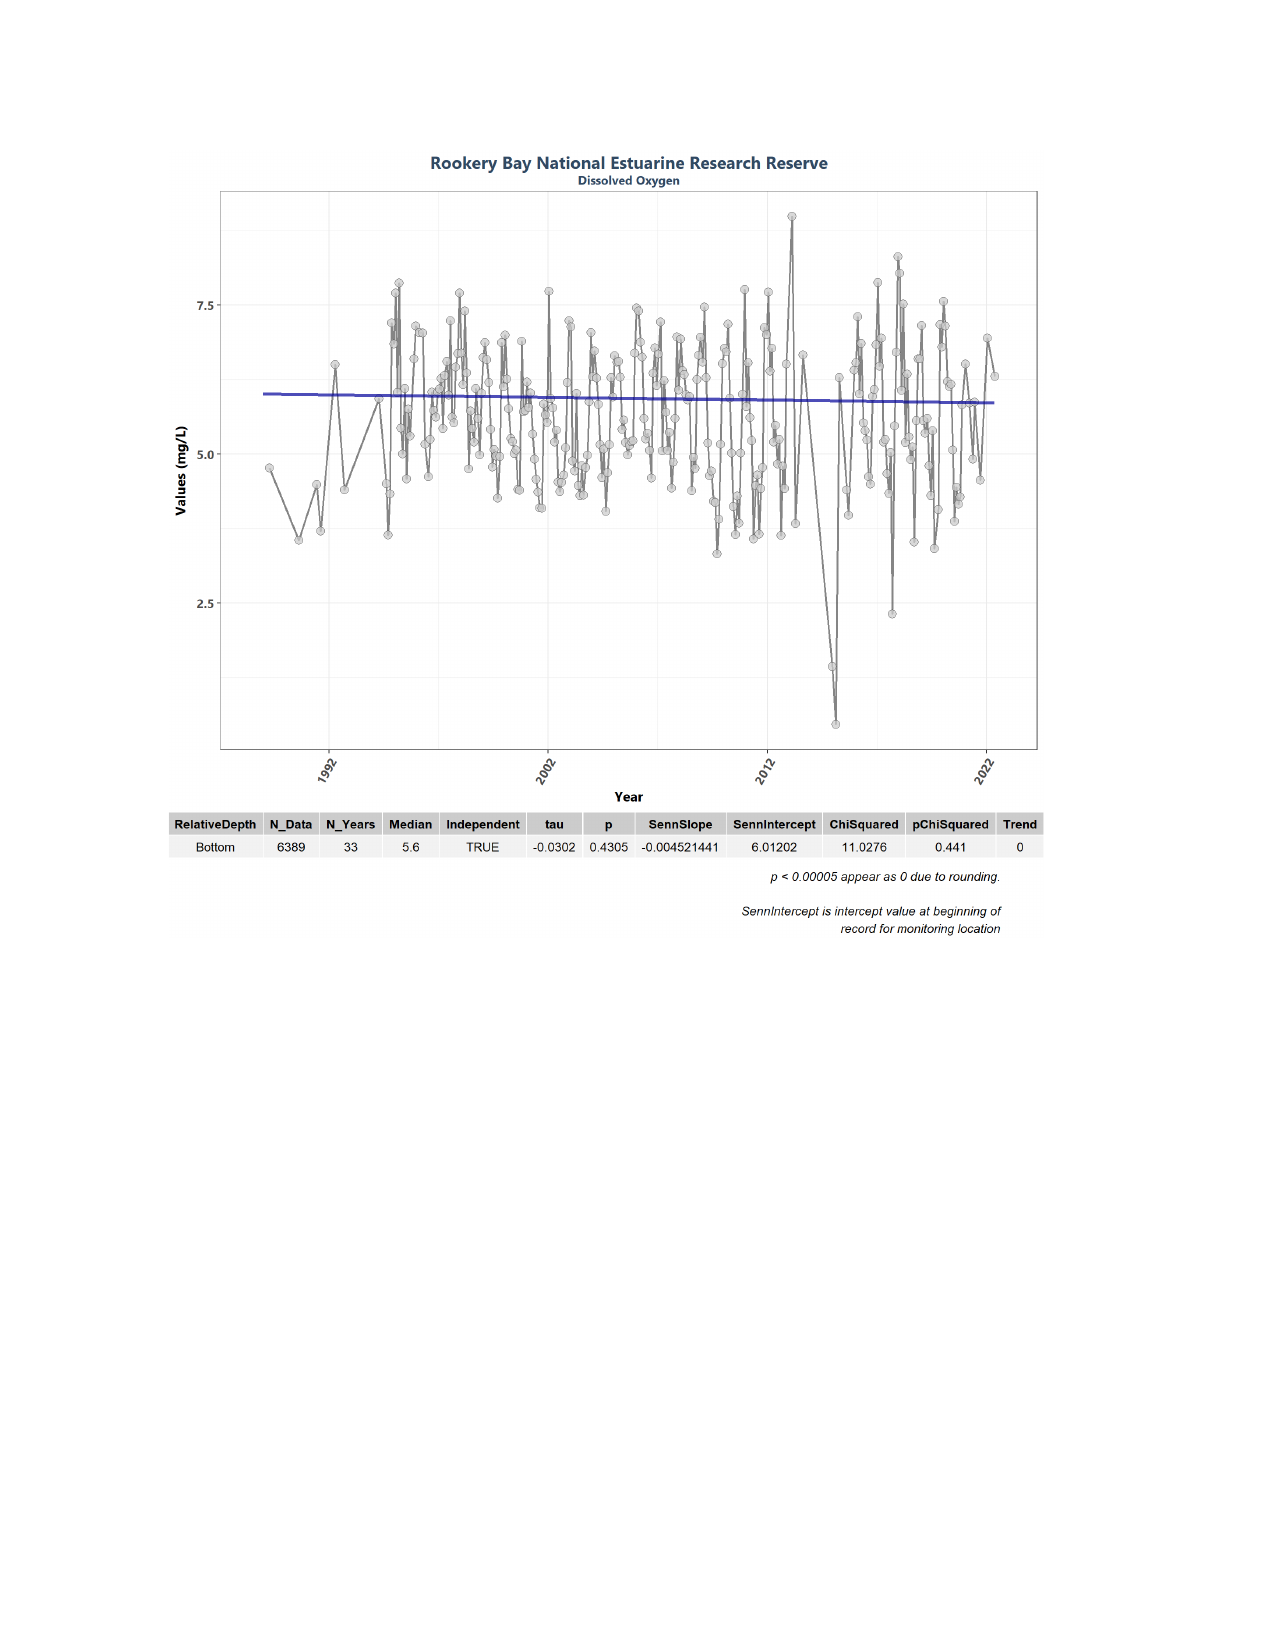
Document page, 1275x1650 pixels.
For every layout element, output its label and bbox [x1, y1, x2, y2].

picture [168, 150, 1044, 938]
